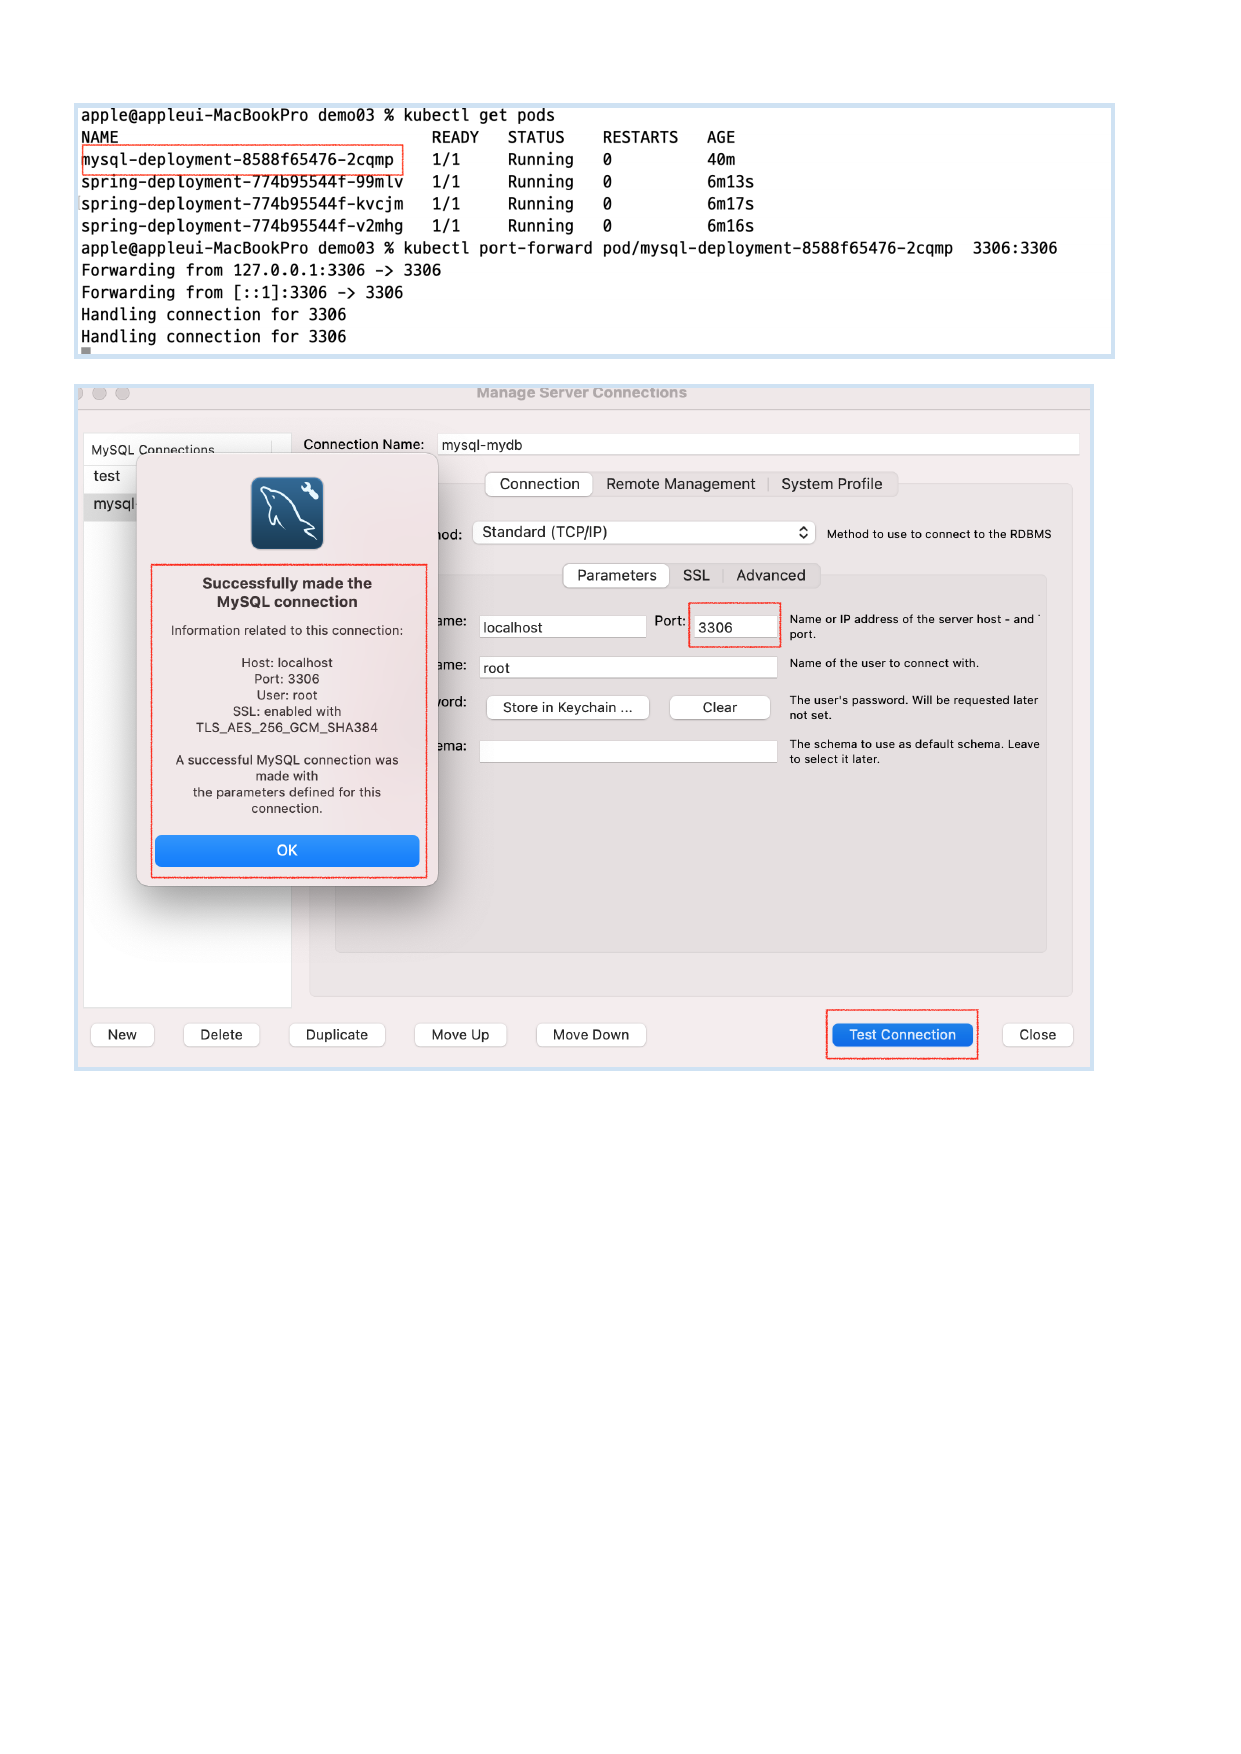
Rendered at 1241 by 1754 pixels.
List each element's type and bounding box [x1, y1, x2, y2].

picture [78, 108, 1111, 354]
picture [78, 388, 1090, 1067]
